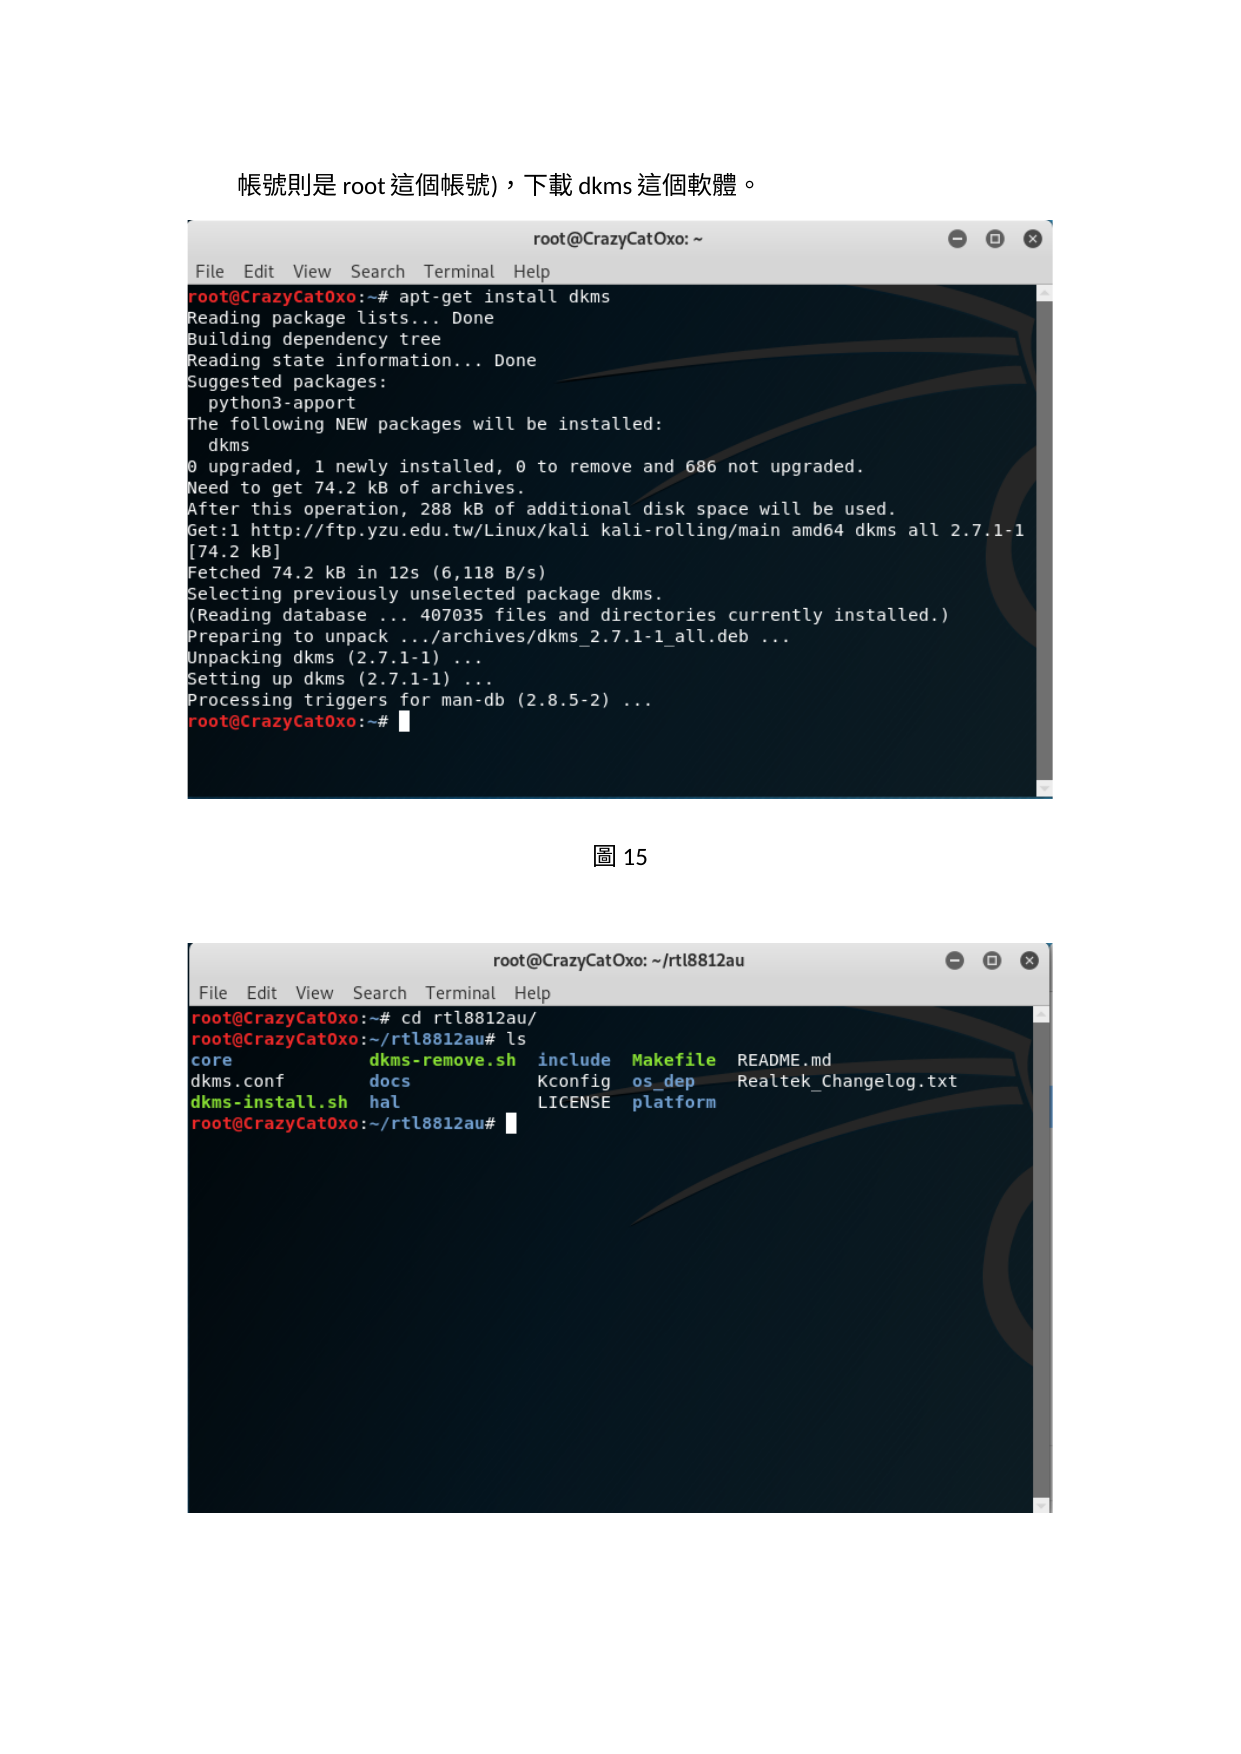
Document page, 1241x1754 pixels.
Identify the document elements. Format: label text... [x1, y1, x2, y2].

picture [187, 220, 1053, 799]
picture [187, 943, 1053, 1513]
text 圖15 [187, 835, 1053, 873]
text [237, 164, 1053, 202]
